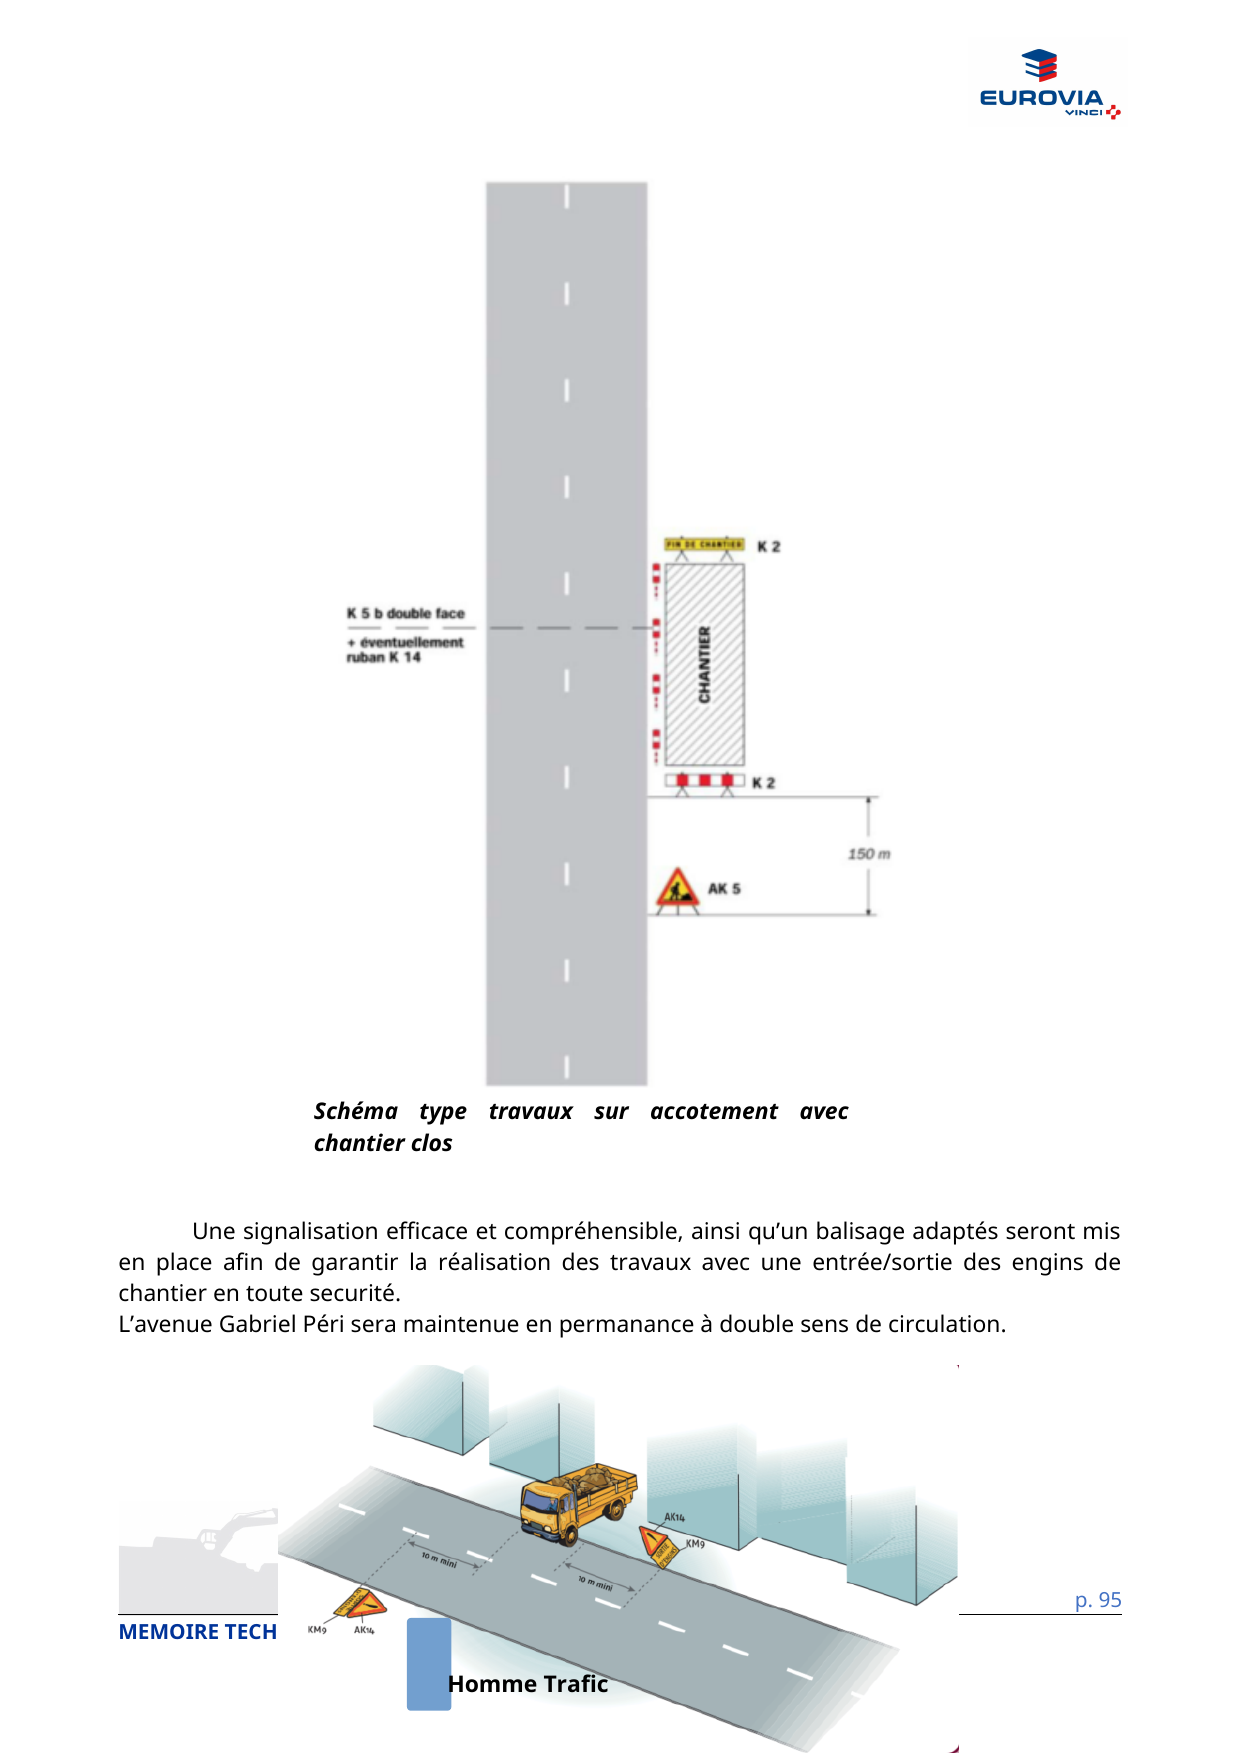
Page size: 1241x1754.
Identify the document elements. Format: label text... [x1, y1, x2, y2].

picture [315, 164, 910, 1103]
picture [118, 1365, 959, 1753]
picture [968, 37, 1128, 127]
text Une signalisation efficace et compréhensible, ainsi qu’un balisage adaptés seront mis en place afin de garantir la réalisation des travaux avec une entrée/sortie des engins de chantier en toute securité. [118, 1215, 1122, 1308]
text L’avenue Gabriel Péri sera maintenue en permanance à double sens de circulation. [118, 1308, 1122, 1340]
